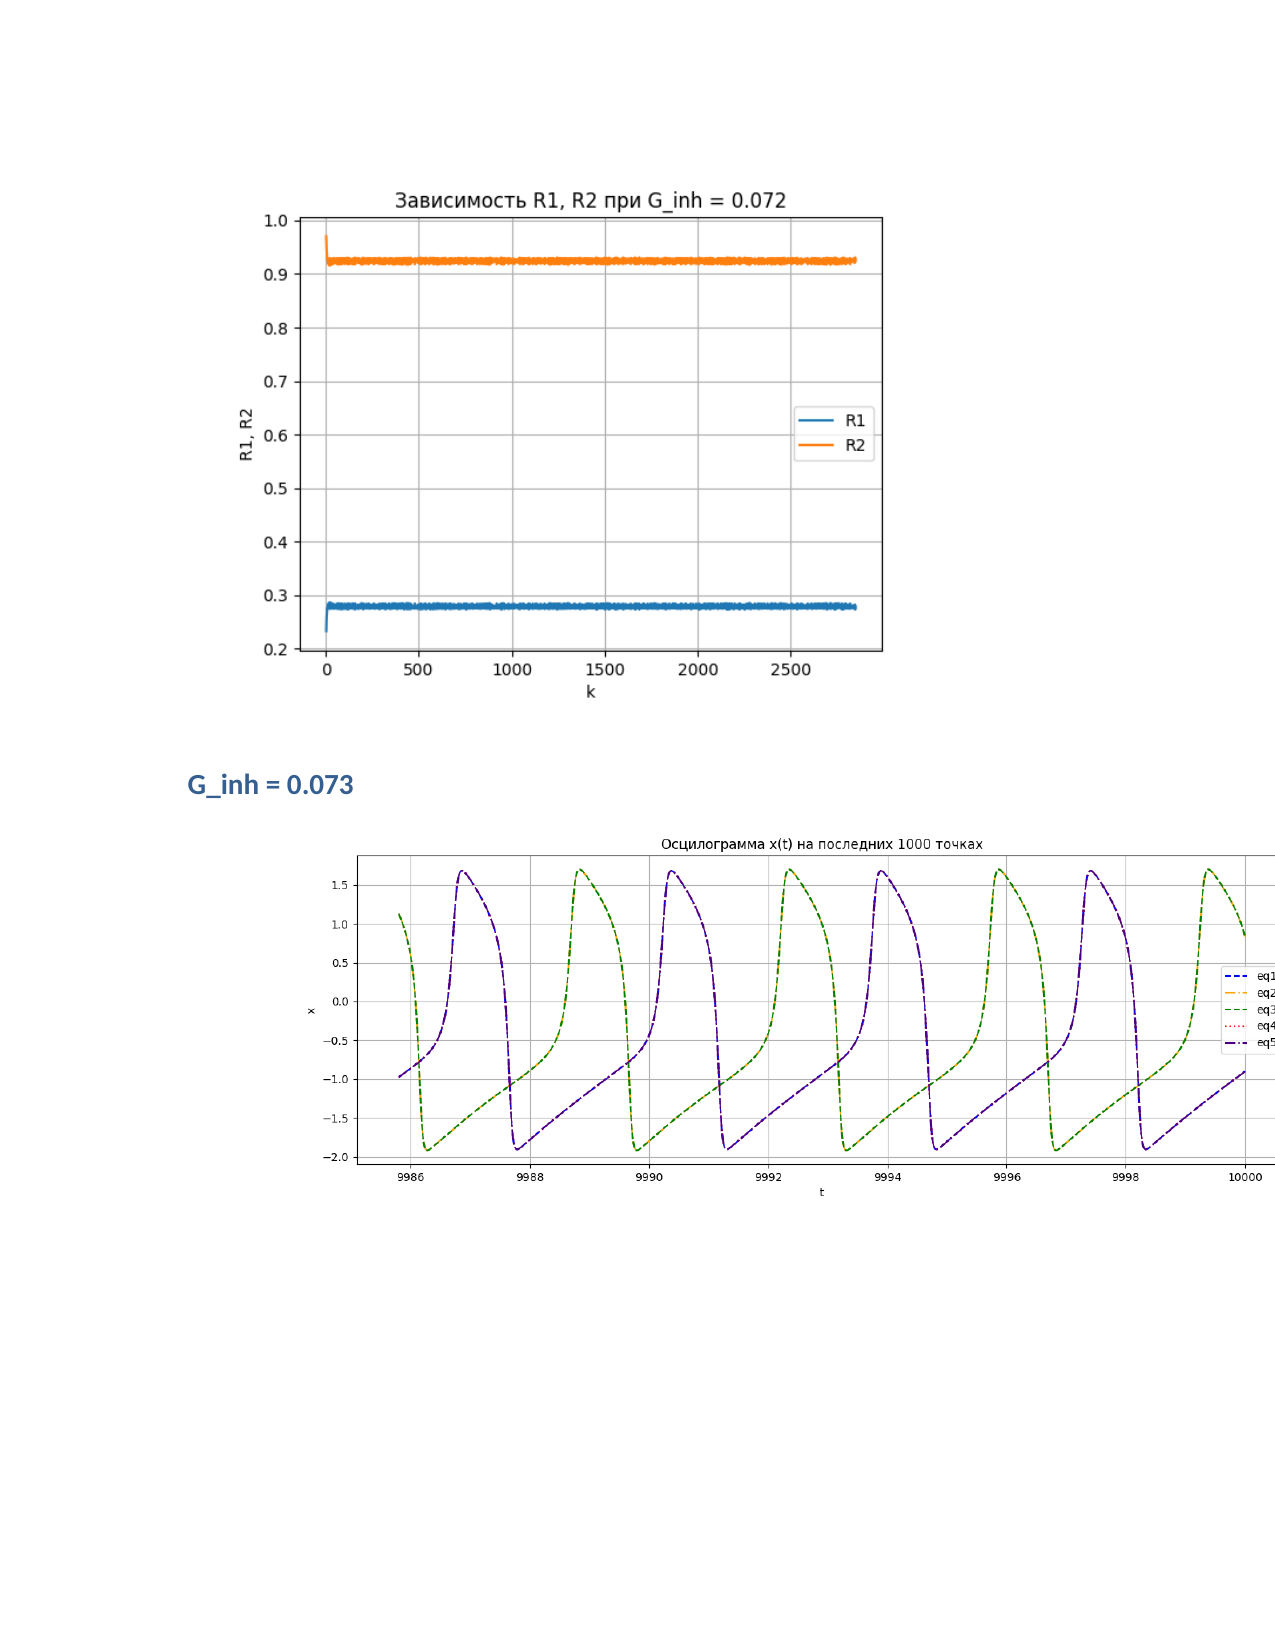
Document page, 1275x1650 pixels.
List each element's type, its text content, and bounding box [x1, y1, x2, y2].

picture [206, 807, 1275, 1208]
subtitle G_inh = 0.073 [187, 766, 1087, 802]
picture [206, 150, 957, 713]
